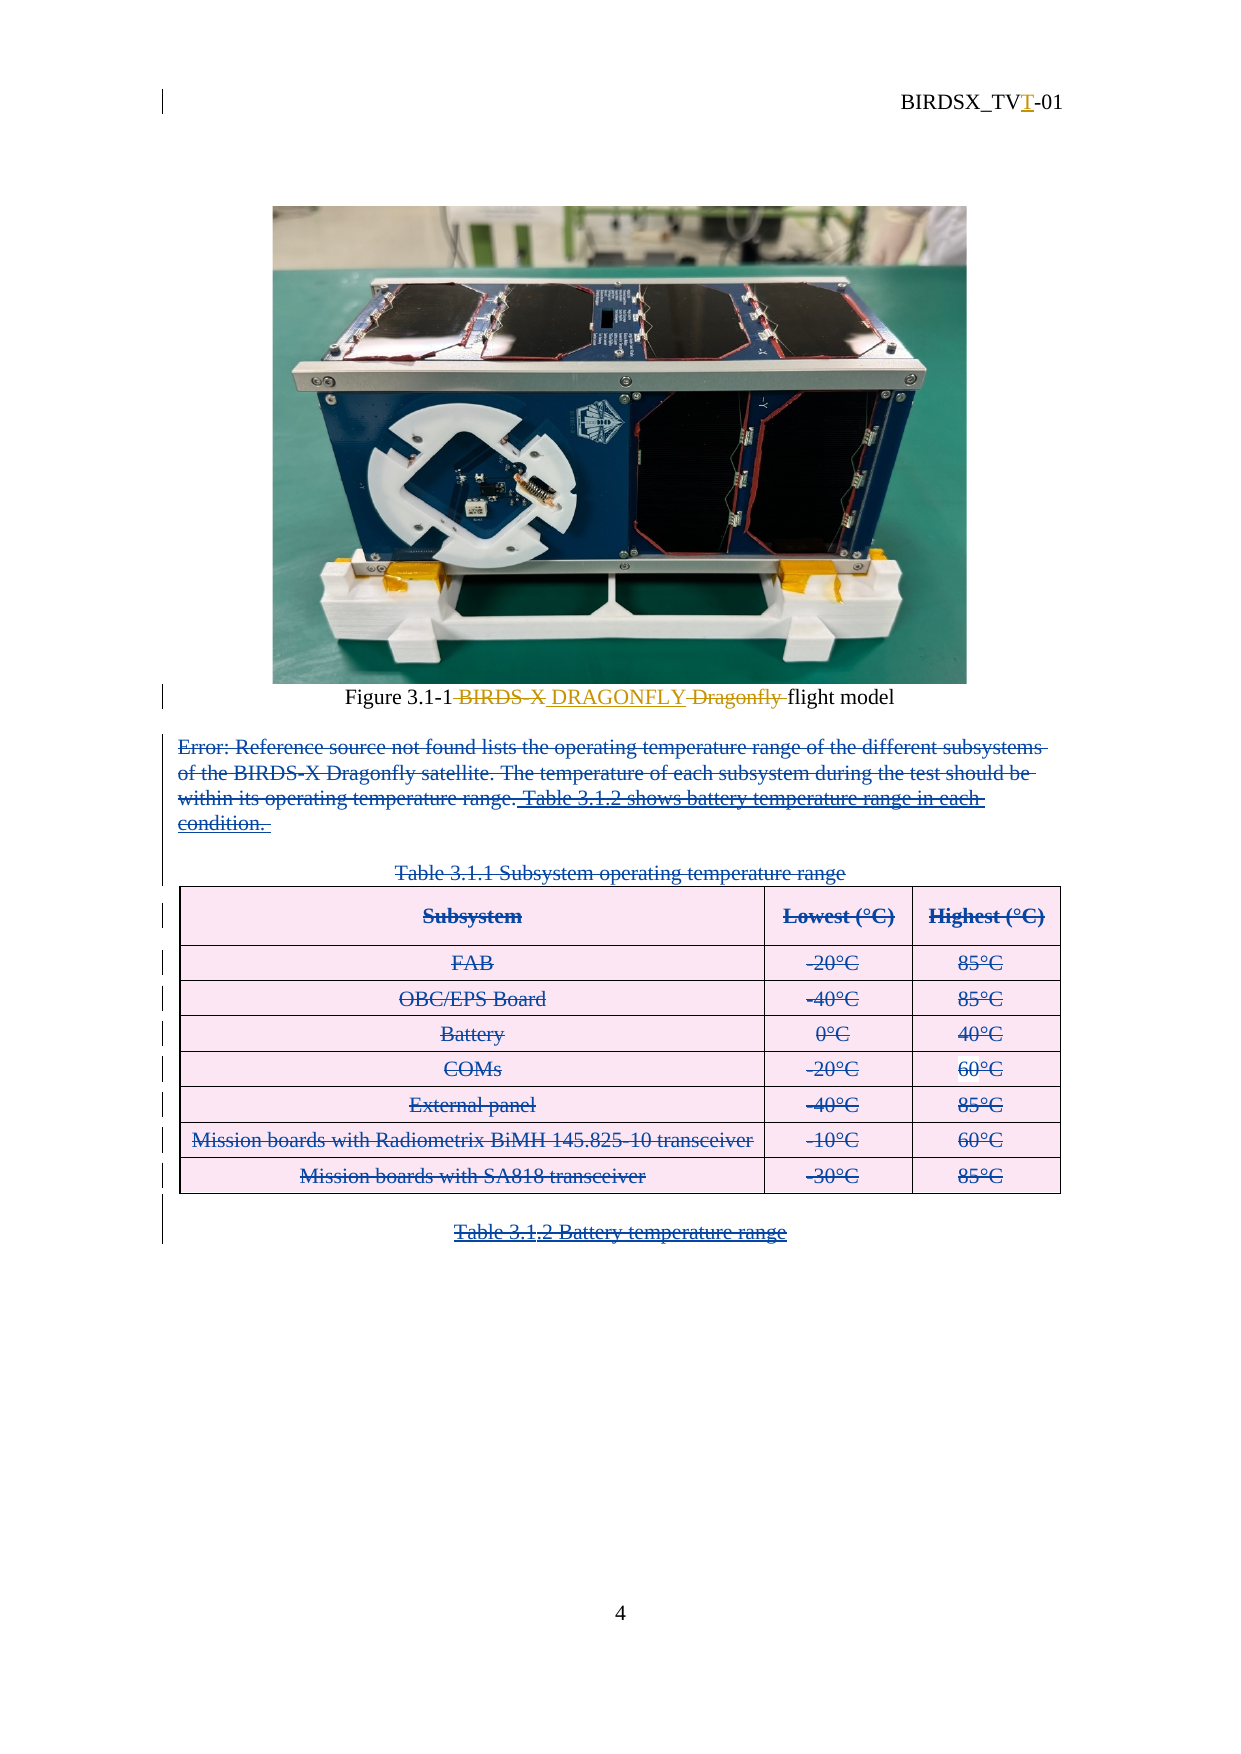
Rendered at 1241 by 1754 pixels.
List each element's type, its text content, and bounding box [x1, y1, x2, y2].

picture [272, 206, 967, 684]
table_header Figure 3.1-2 flight model [177, 207, 1062, 709]
